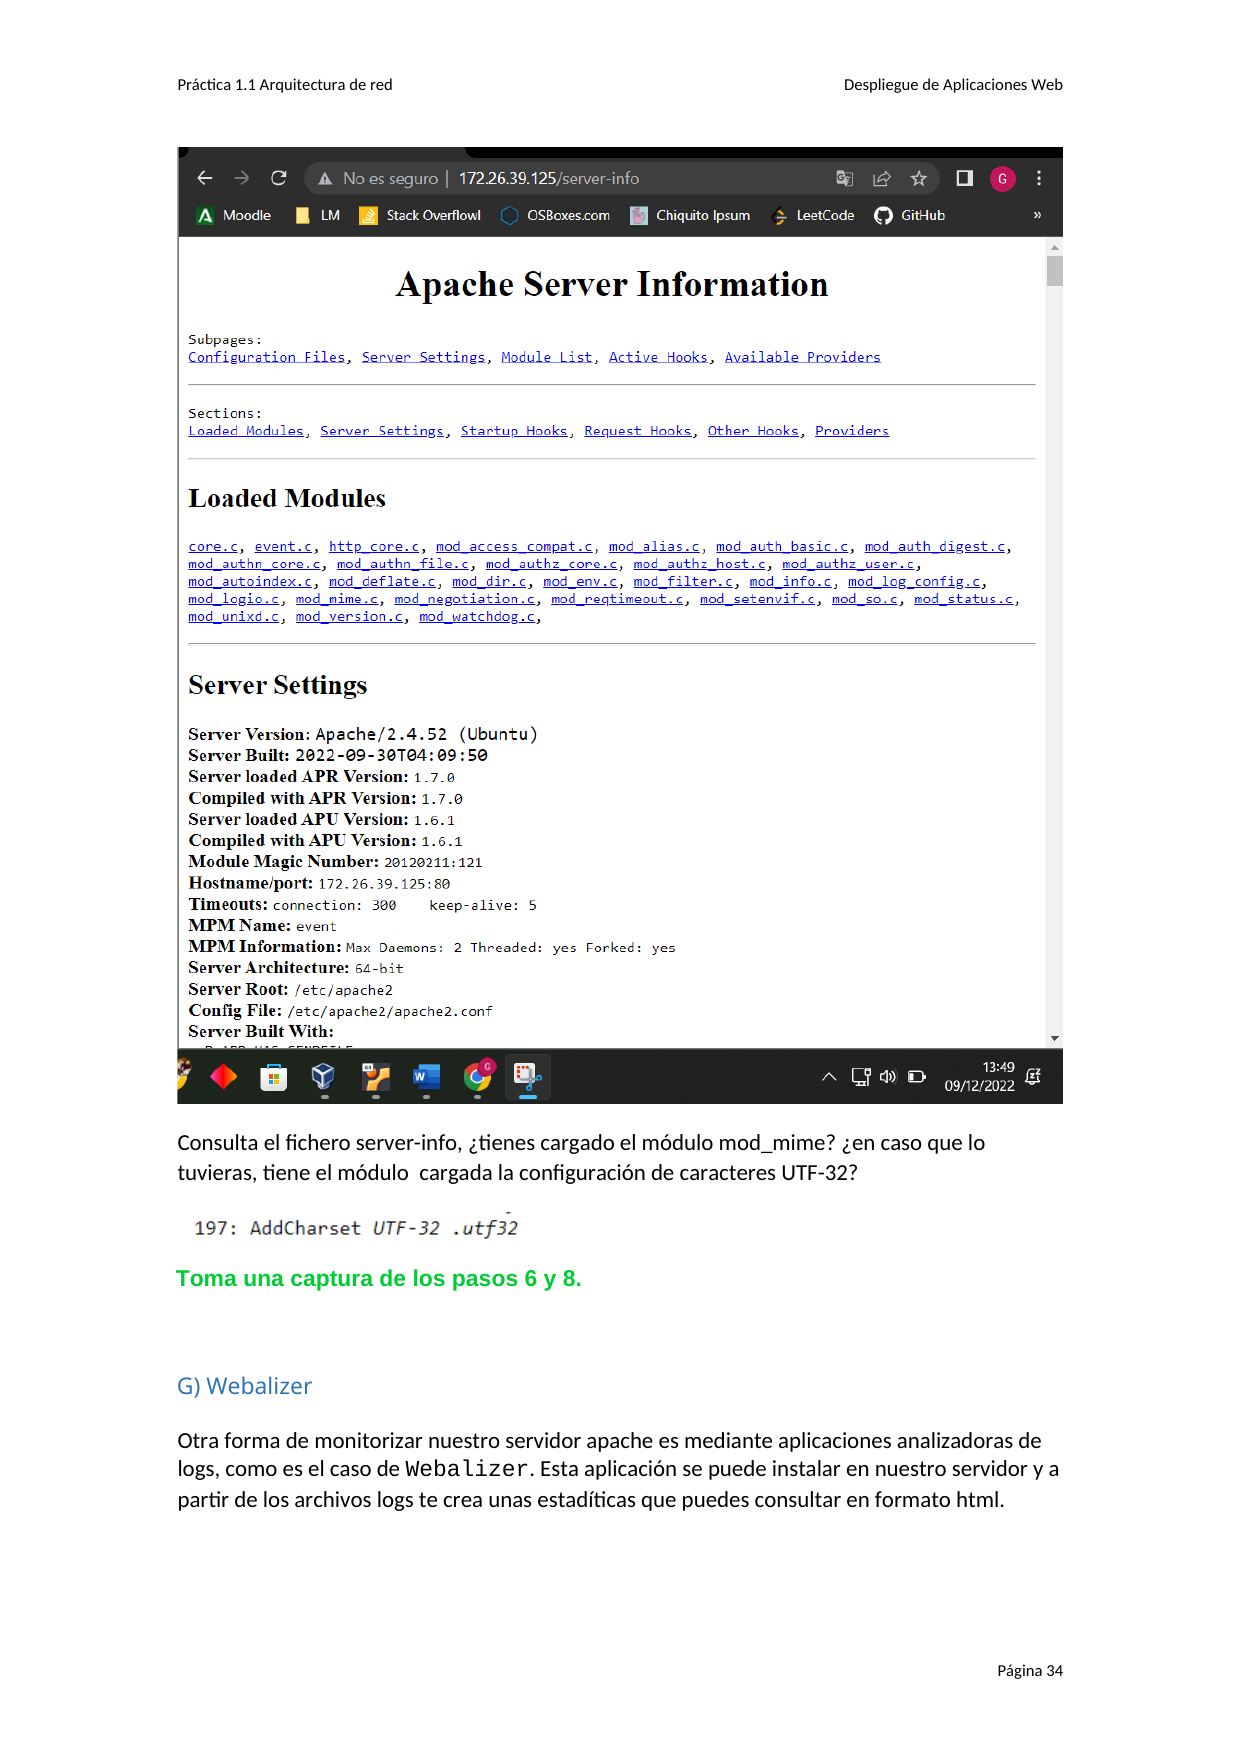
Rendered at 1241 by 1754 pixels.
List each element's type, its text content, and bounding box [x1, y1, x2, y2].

picture [177, 1212, 561, 1240]
picture [177, 147, 1063, 1104]
subtitle G) Webalizer [177, 1370, 1063, 1401]
text Toma una captura de los pasos 6 y 8. [176, 1265, 1063, 1291]
text Consulta el fichero server-info, ¿tienes cargado el módulo mod_mime? ¿en caso que lo tuvieras, tiene el módulo cargada la configuración de caracteres UTF-32? [177, 1128, 1063, 1187]
text Otra forma de monitorizar nuestro servidor apache es mediante aplicaciones analizadoras de logs, como es el caso de Webalizer. Esta aplicación se puede instalar en nuestro servidor y a partir de los archivos logs te crea unas estadíticas que puedes consultar en formato html. [177, 1426, 1063, 1514]
